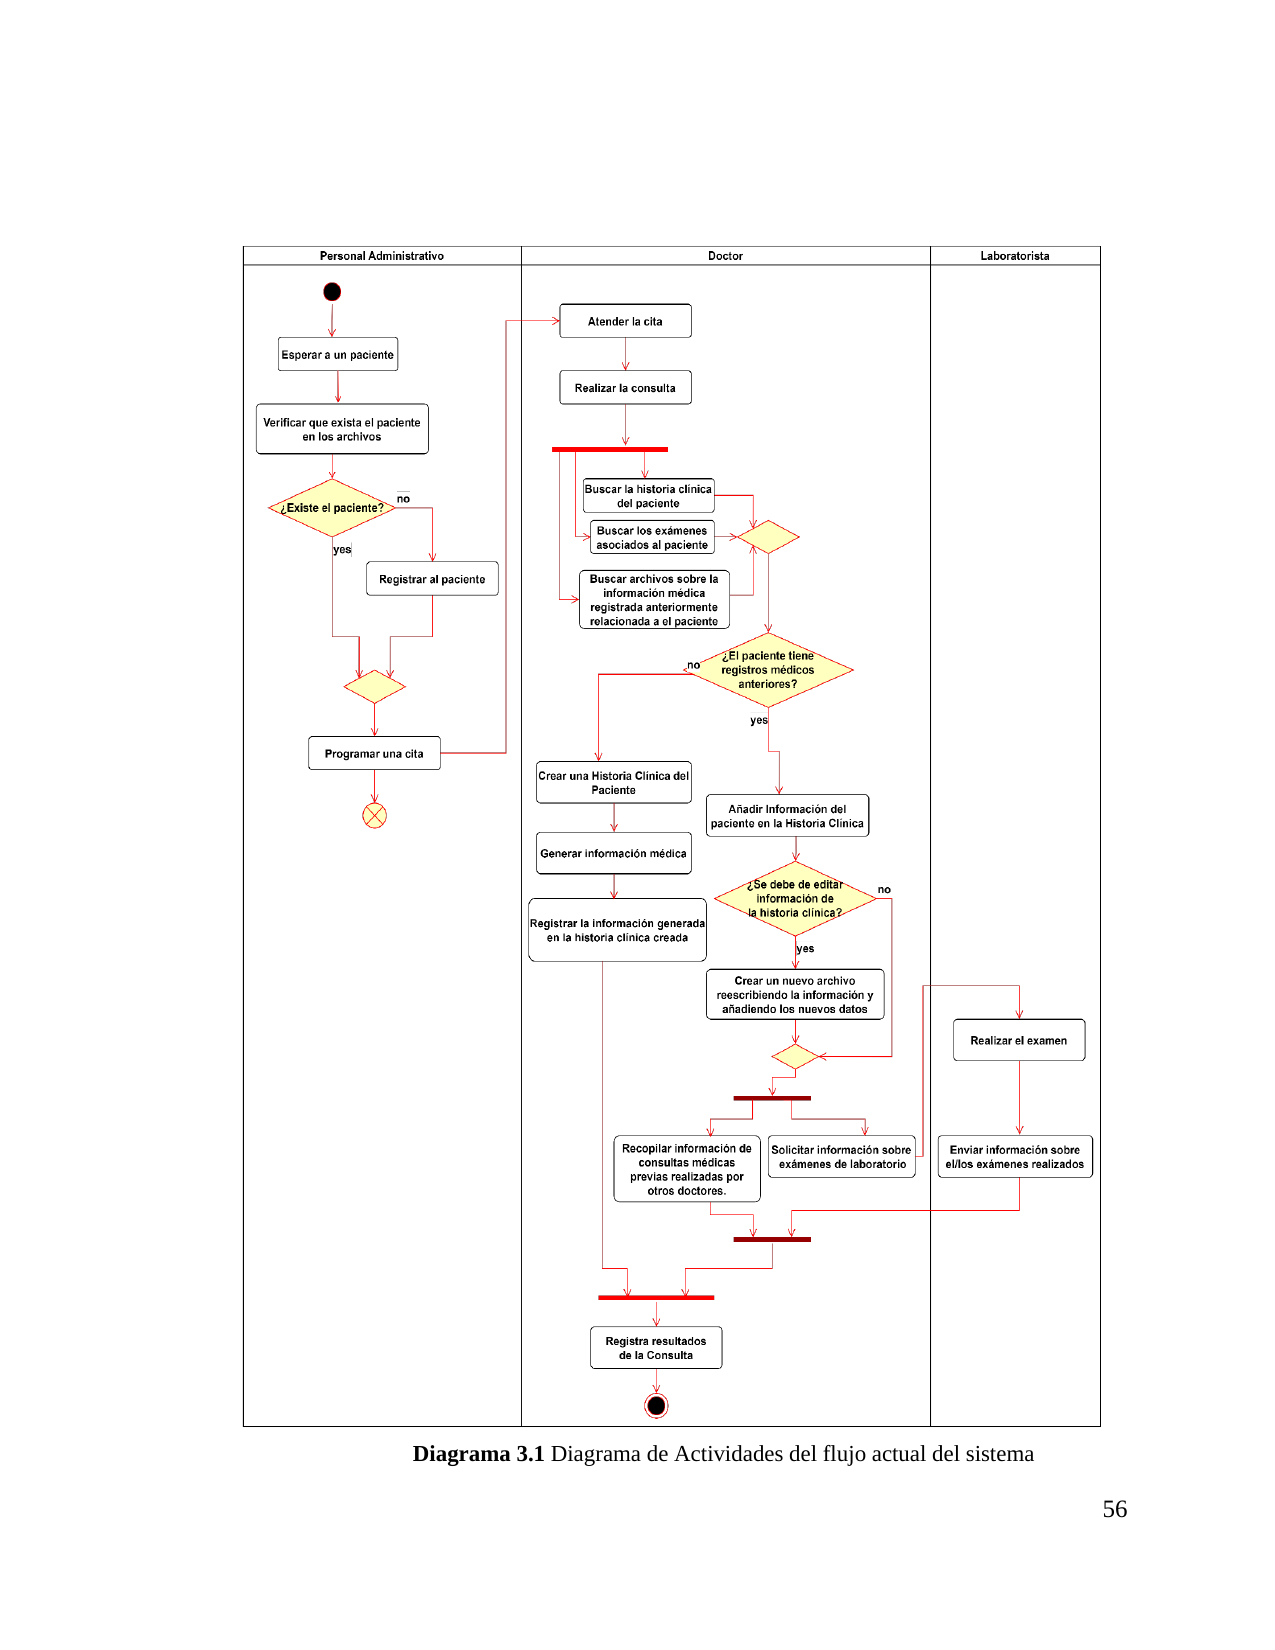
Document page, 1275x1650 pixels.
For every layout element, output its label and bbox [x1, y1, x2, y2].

picture [235, 237, 1109, 1435]
